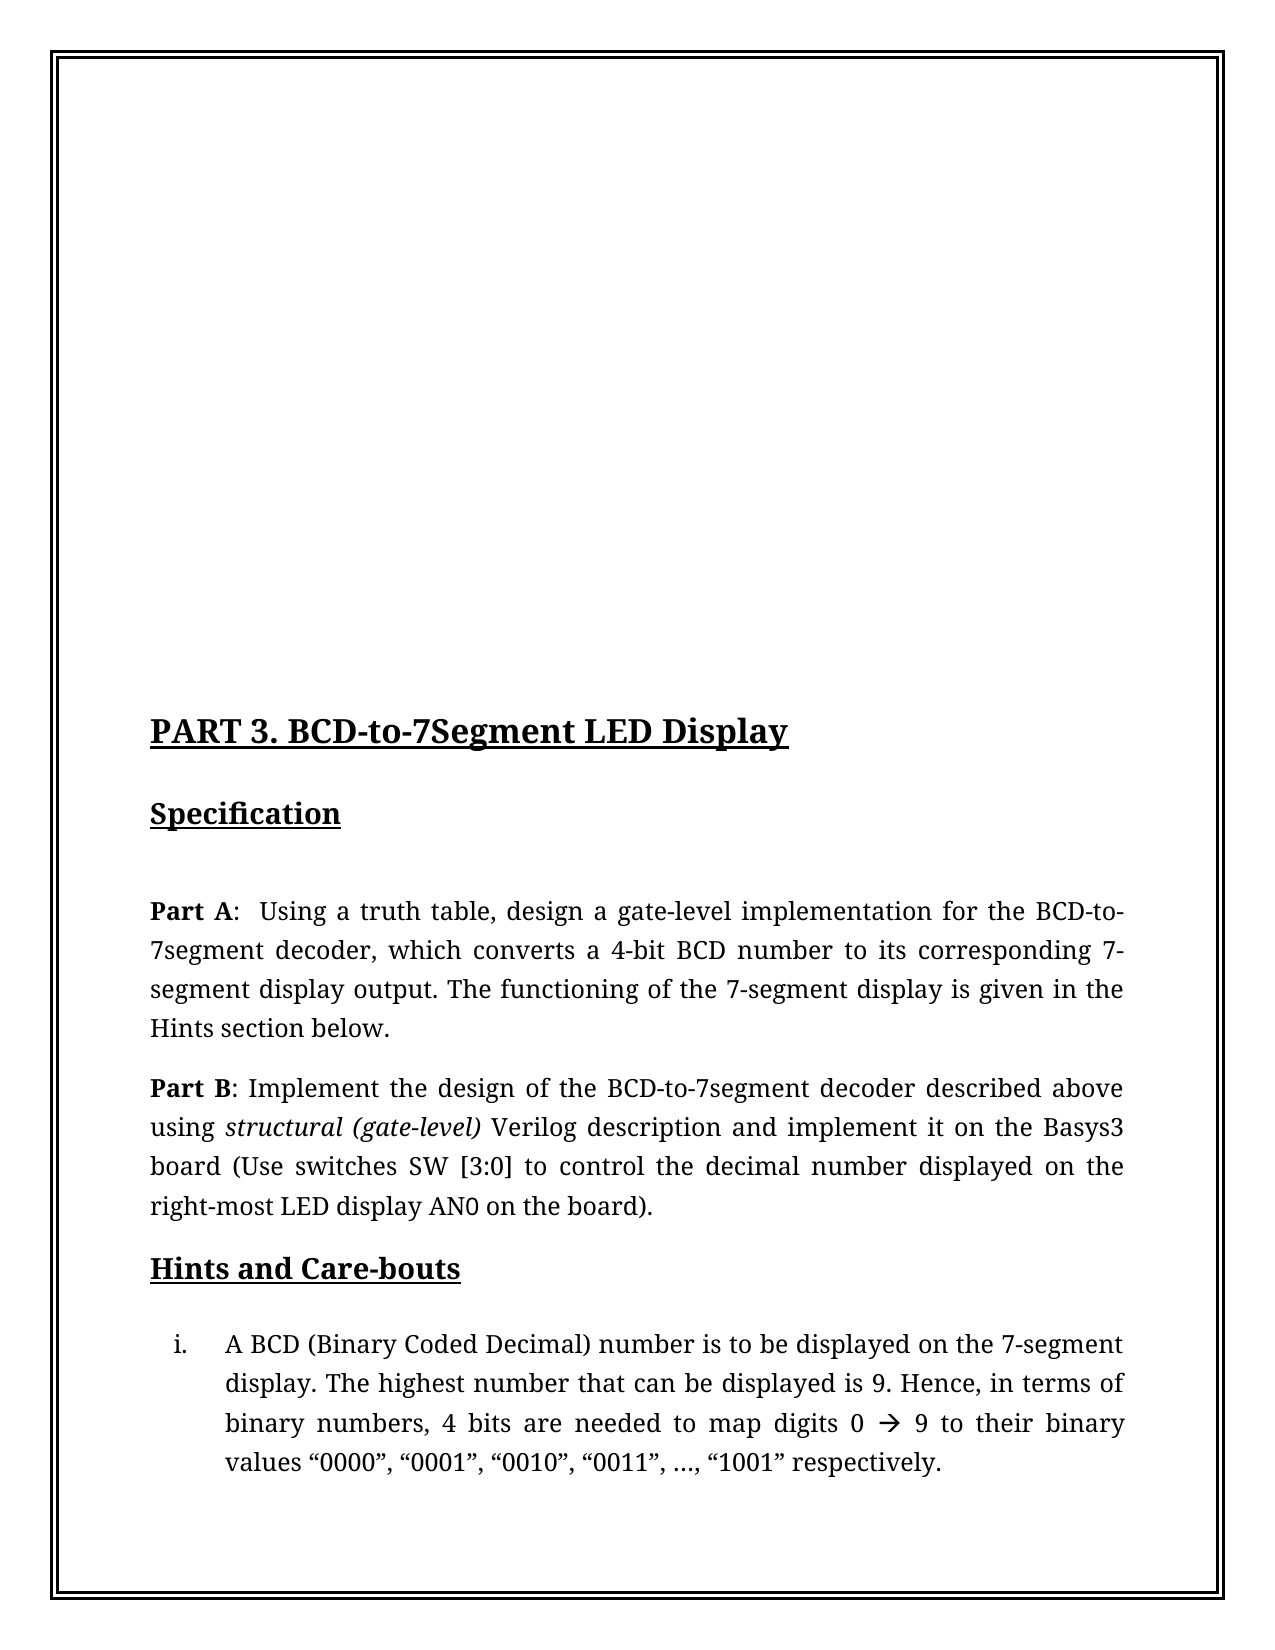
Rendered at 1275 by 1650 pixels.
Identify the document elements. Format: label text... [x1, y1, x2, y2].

list A BCD (Binary Coded Decimal) number is to be displayed on the 7-segment display. The highest number that can be displayed is 9. Hence, in terms of binary numbers, 4 bits are needed to map digits 0 9 to their binary values “0000”, “0001”, “0010”, “0011”, …, “1001” respectively. [187, 1327, 1125, 1478]
text Part B: Implement the design of the BCD-to-7segment decoder described above using structural (gate-level) Verilog description and implement it on the Basys3 board (Use switches SW [3:0] to control the decimal number displayed on the right-most LED display AN0 on the board). [150, 1071, 1125, 1222]
text Specification [150, 793, 1125, 833]
text Hints and Care-bouts [150, 1248, 1125, 1288]
text PART 3. BCD-to-7Segment LED Display [150, 708, 1125, 754]
text Part A: Using a truth table, design a gate-level implementation for the BCD-to-7segment decoder, which converts a 4-bit BCD number to its corresponding 7-segment display output. The functioning of the 7-segment display is given in the Hints section below. [150, 893, 1125, 1045]
